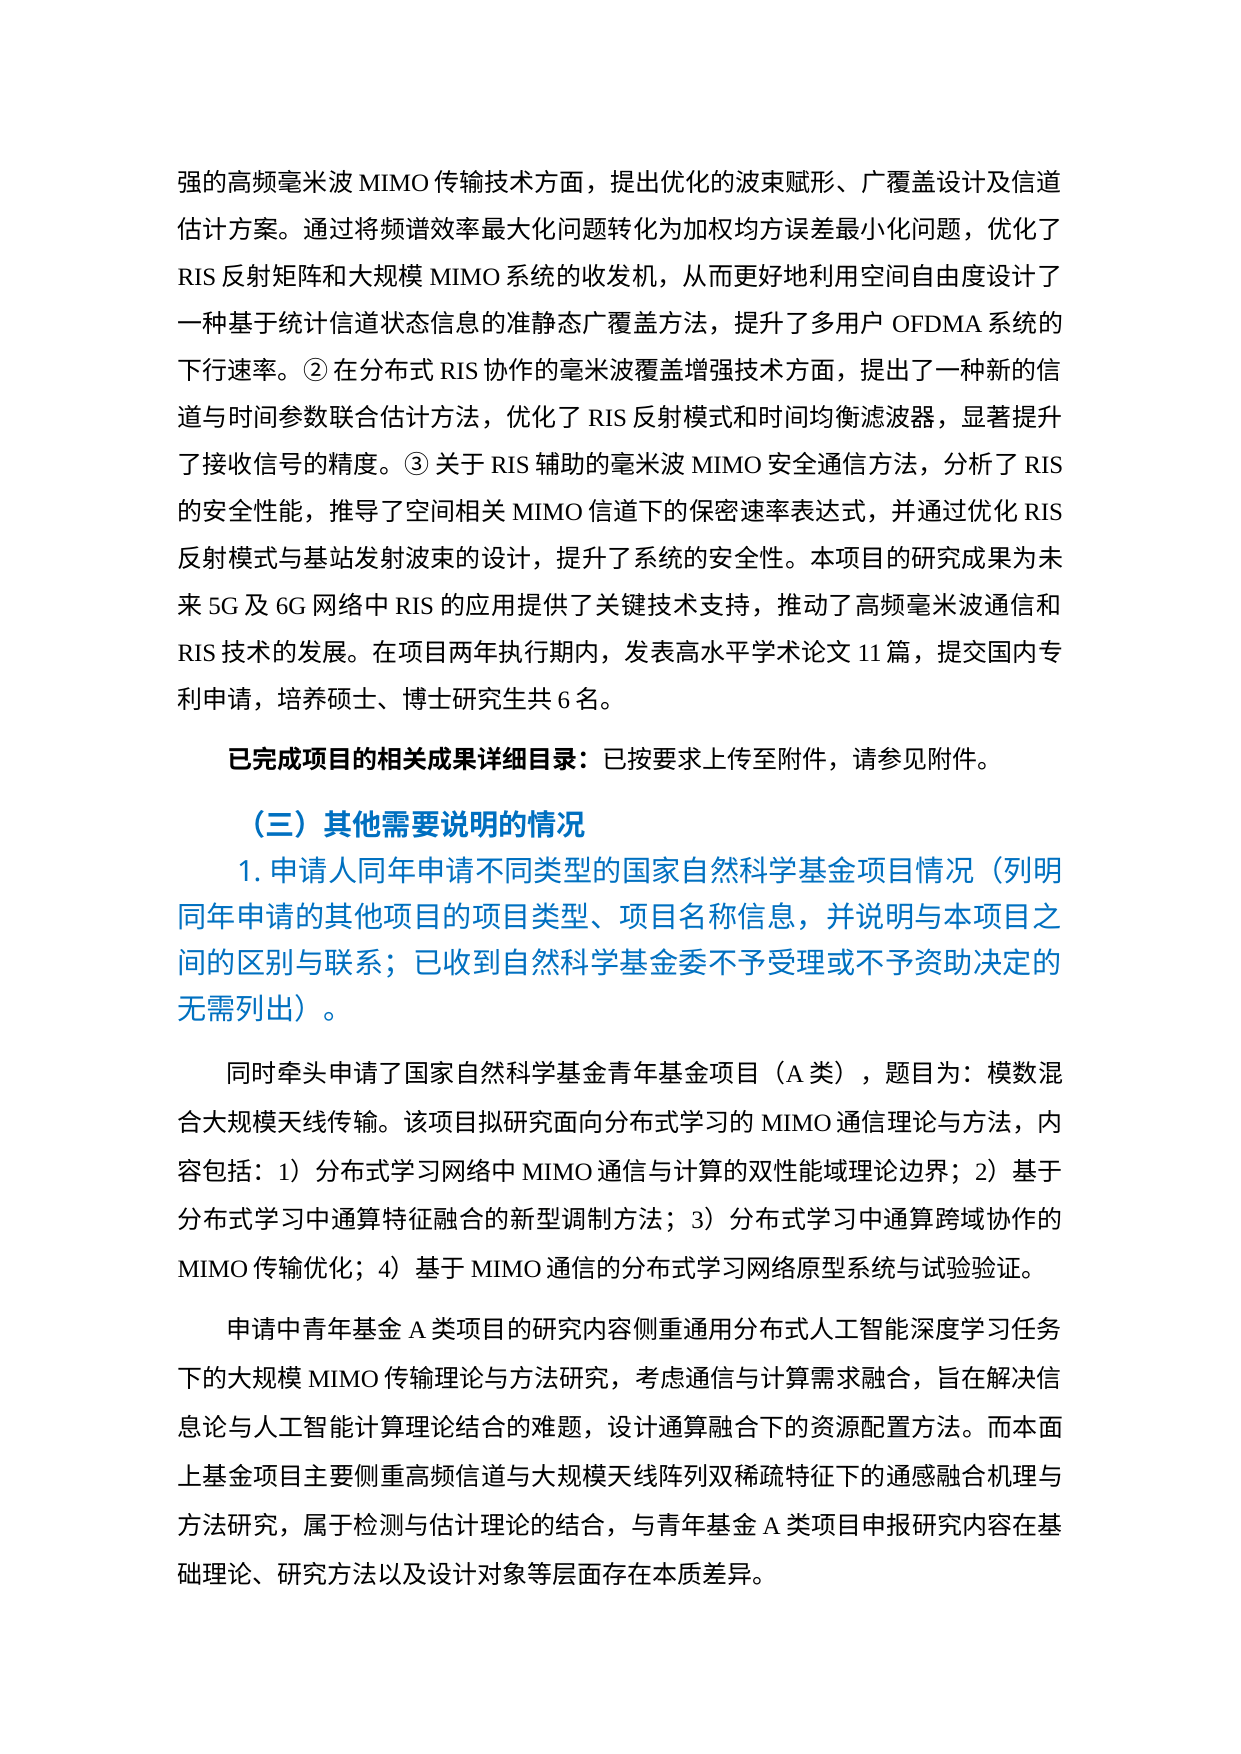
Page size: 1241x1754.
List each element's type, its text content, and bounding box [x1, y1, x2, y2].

text 同时牵头申请了国家自然科学基金青年基金项目（A类），题目为：模数混合大规模天线传输。该项目拟研究面向分布式学习的MIMO通信理论与方法，内容包括：1）分布式学习网络中MIMO通信与计算的双性能域理论边界；2）基于分布式学习中通算特征融合的新型调制方法；3）分布式学习中通算跨域协作的MIMO传输优化；4）基于MIMO通信的分布式学习网络原型系统与试验验证。 [177, 1053, 1063, 1285]
text 1. 申请人同年申请不同类型的国家自然科学基金项目情况（列明同年申请的其他项目的项目类型、项目名称信息，并说明与本项目之间的区别与联系；已收到自然科学基金委不予受理或不予资助决定的，无需列出）。 [177, 845, 1063, 1028]
text （三）其他需要说明的情况 [177, 799, 1063, 845]
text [177, 162, 1063, 716]
text 已完成项目的相关成果详细目录：已按要求上传至附件，请参见附件。 [177, 739, 1063, 776]
text 申请中青年基金A类项目的研究内容侧重通用分布式人工智能深度学习任务下的大规模MIMO传输理论与方法研究，考虑通信与计算需求融合，旨在解决信息论与人工智能计算理论结合的难题，设计通算融合下的资源配置方法。而本面上基金项目主要侧重高频信道与大规模天线阵列双稀疏特征下的通感融合机理与方法研究，属于检测与估计理论的结合，与青年基金A类项目申报研究内容在基础理论、研究方法以及设计对象等层面存在本质差异。 [177, 1310, 1063, 1591]
